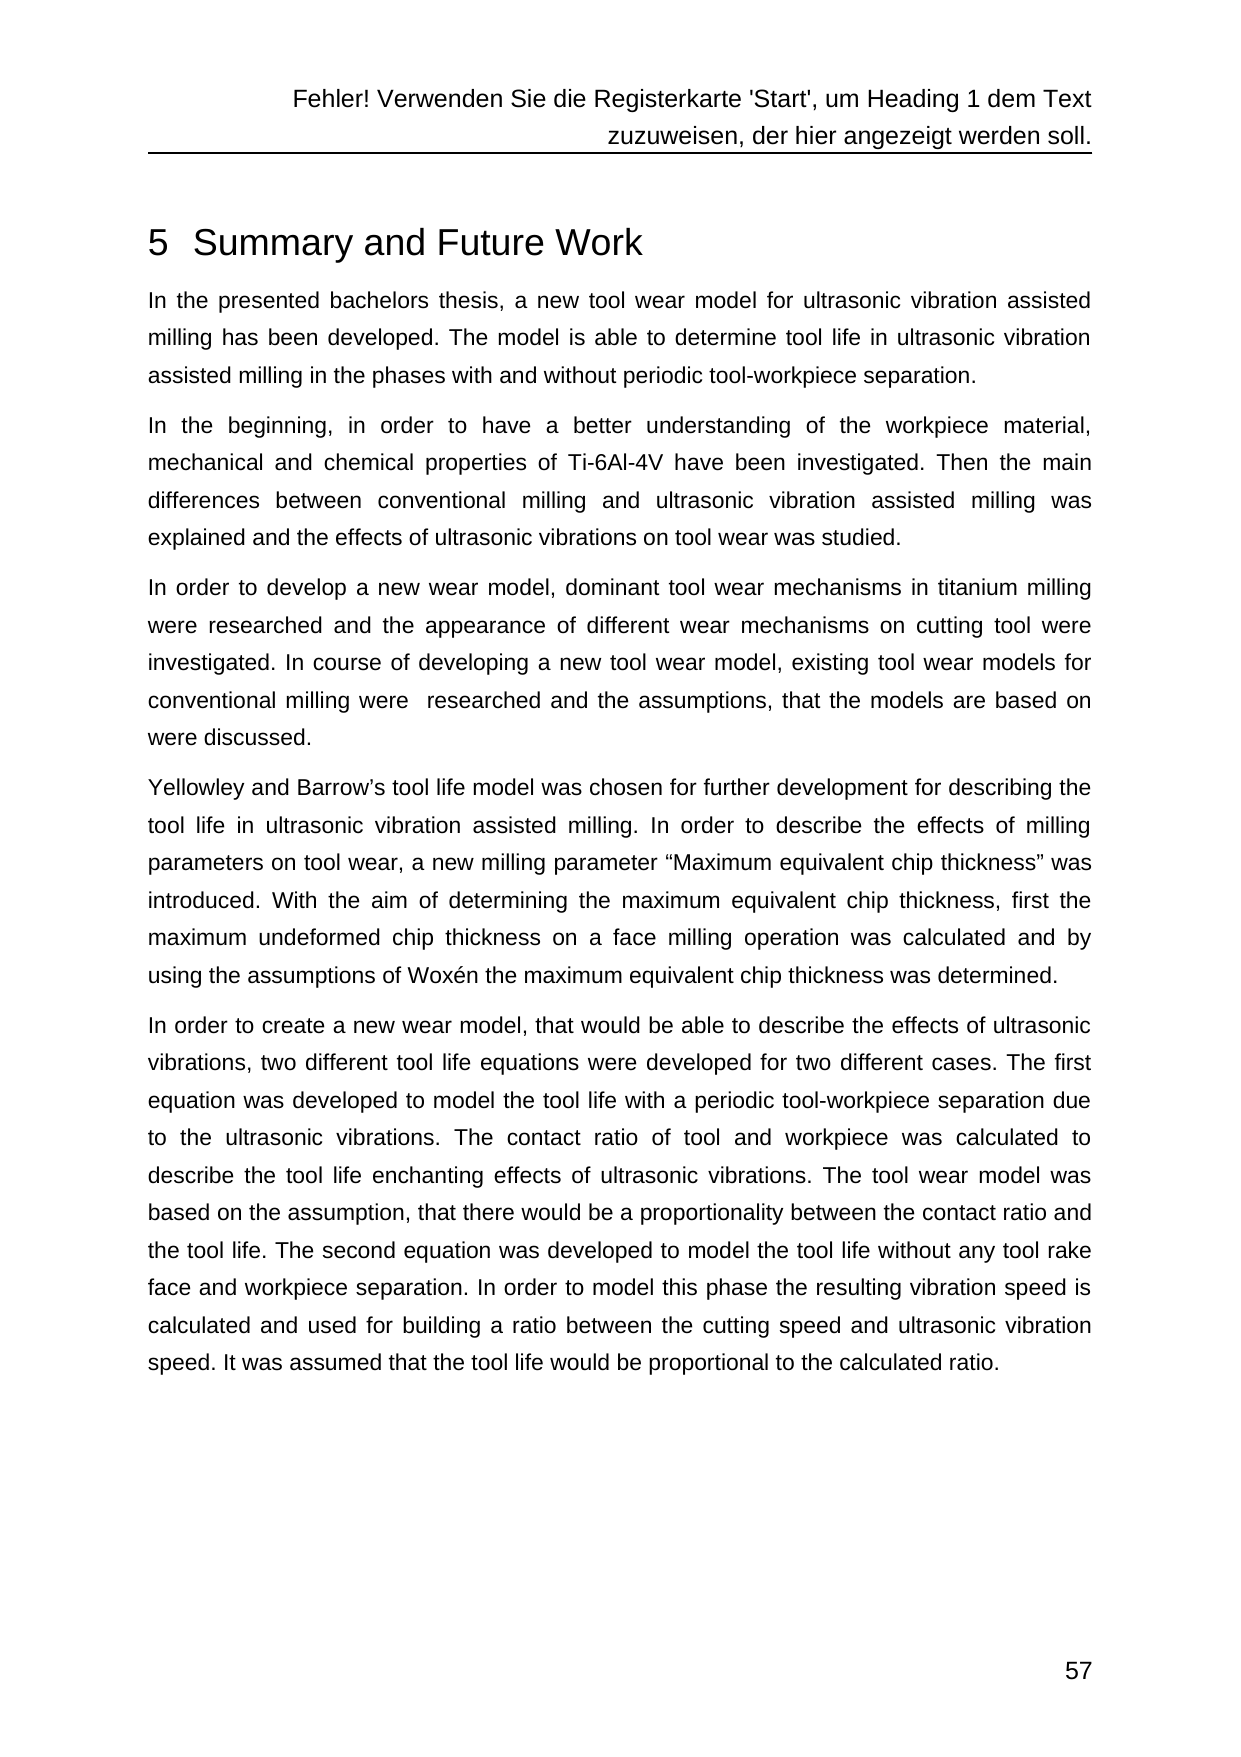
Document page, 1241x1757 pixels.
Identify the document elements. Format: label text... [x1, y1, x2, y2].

text In order to create a new wear model, that would be able to describe the effects of ultrasonic vibrations, two different tool life equations were developed for two different cases. The first equation was developed to model the tool life with a periodic tool-workpiece separation due to the ultrasonic vibrations. The contact ratio of tool and workpiece was calculated to describe the tool life enchanting effects of ultrasonic vibrations. The tool wear model was based on the assumption, that there would be a proportionality between the contact ratio and the tool life. The second equation was developed to model the tool life without any tool rake face and workpiece separation. In order to model this phase the resulting vibration speed is calculated and used for building a ratio between the cutting speed and ultrasonic vibration speed. It was assumed that the tool life would be proportional to the calculated ratio. [148, 1000, 1092, 1375]
text In the beginning, in order to have a better understanding of the workpiece material, mechanical and chemical properties of Ti-6Al-4V have been investigated. Then the main differences between conventional milling and ultrasonic vibration assisted milling was explained and the effects of ultrasonic vibrations on tool wear was studied. [148, 400, 1092, 550]
text Yellowley and Barrow’s tool life model was chosen for further development for describing the tool life in ultrasonic vibration assisted milling. In order to describe the effects of milling parameters on tool wear, a new milling parameter “Maximum equivalent chip thickness” was introduced. With the aim of determining the maximum equivalent chip thickness, first the maximum undeformed chip thickness on a face milling operation was calculated and by using the assumptions of Woxén the maximum equivalent chip thickness was determined. [148, 763, 1092, 988]
text In the presented bachelors thesis, a new tool wear model for ultrasonic vibration assisted milling has been developed. The model is able to determine tool life in ultrasonic vibration assisted milling in the phases with and without periodic tool-workpiece separation. [148, 275, 1092, 388]
text In order to develop a new wear model, dominant tool wear mechanisms in titanium milling were researched and the appearance of different wear mechanisms on cutting tool were investigated. In course of developing a new tool wear model, existing tool wear models for conventional milling were researched and the assumptions, that the models are based on were discussed. [148, 563, 1092, 750]
subtitle Summary and Future Work [148, 207, 1092, 263]
